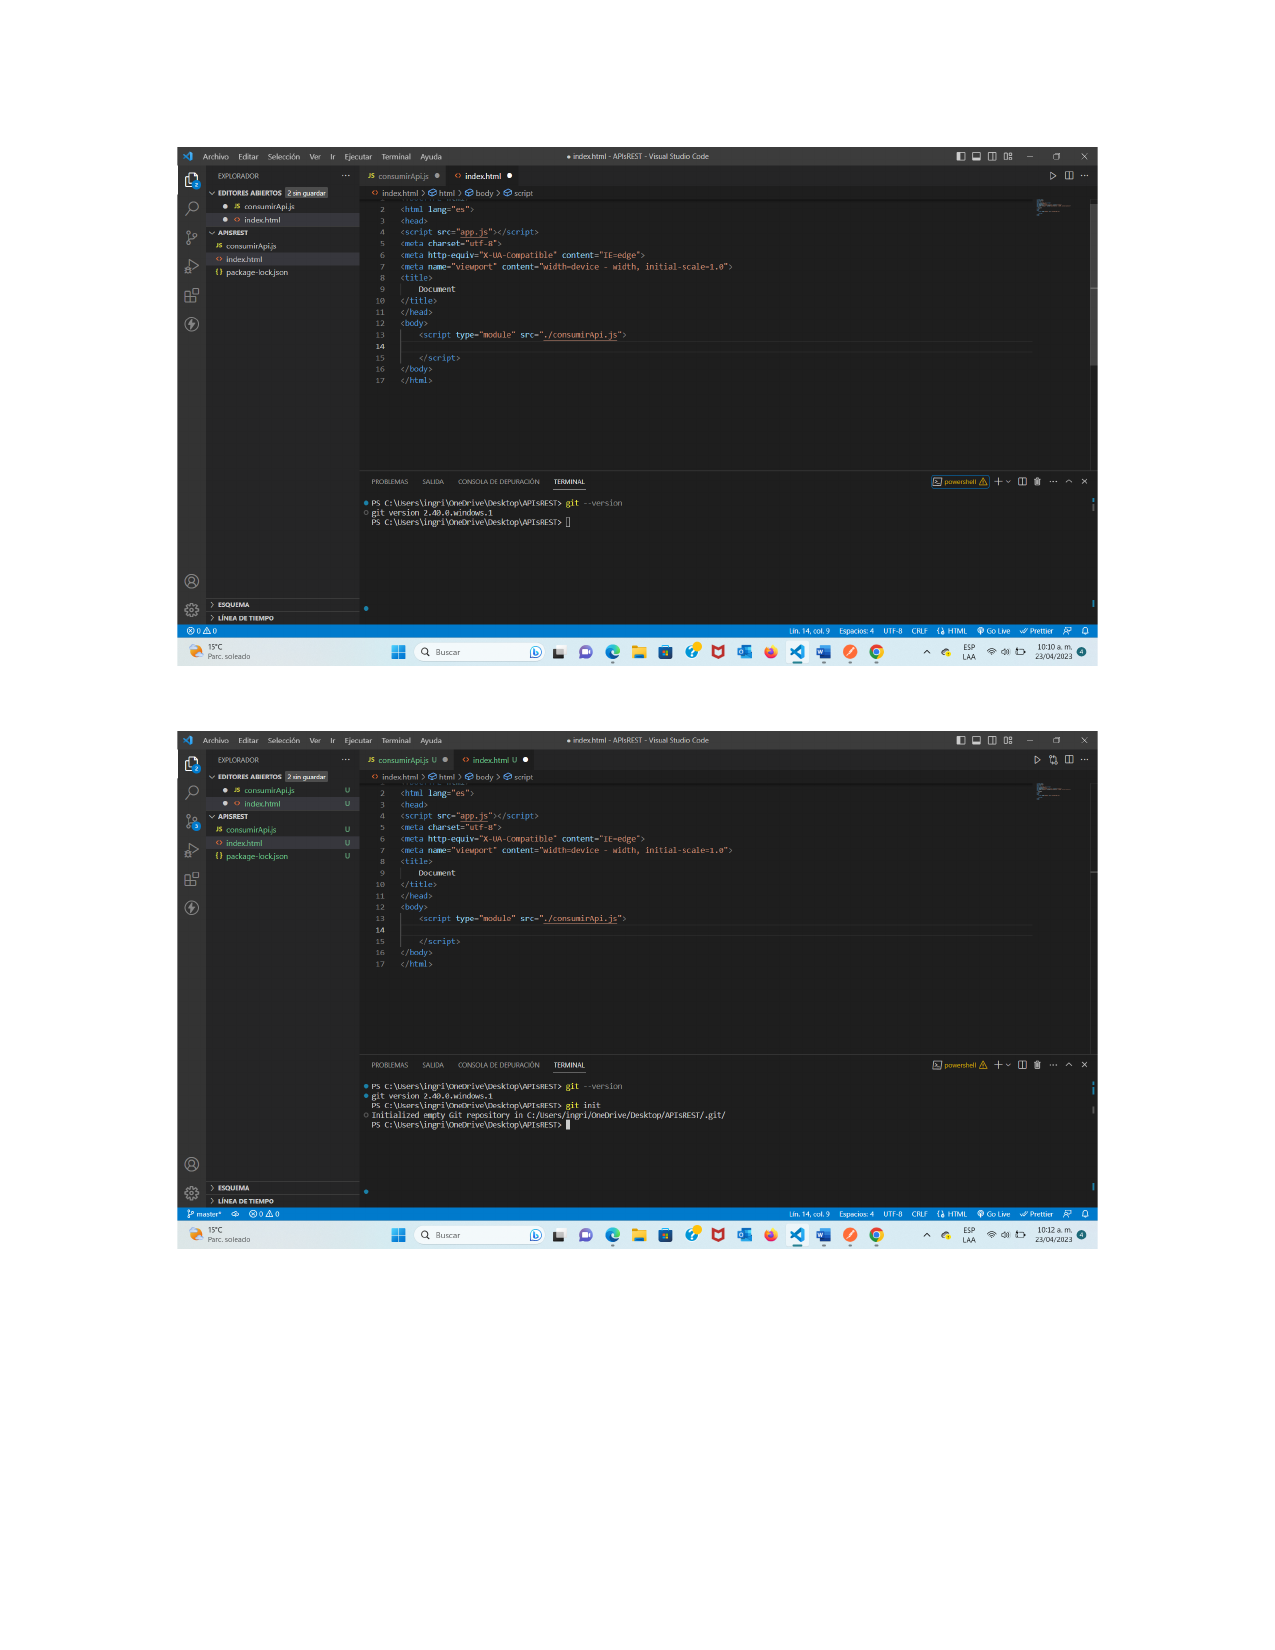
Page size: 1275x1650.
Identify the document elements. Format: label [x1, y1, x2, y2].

picture [177, 731, 1098, 1249]
picture [177, 147, 1098, 666]
